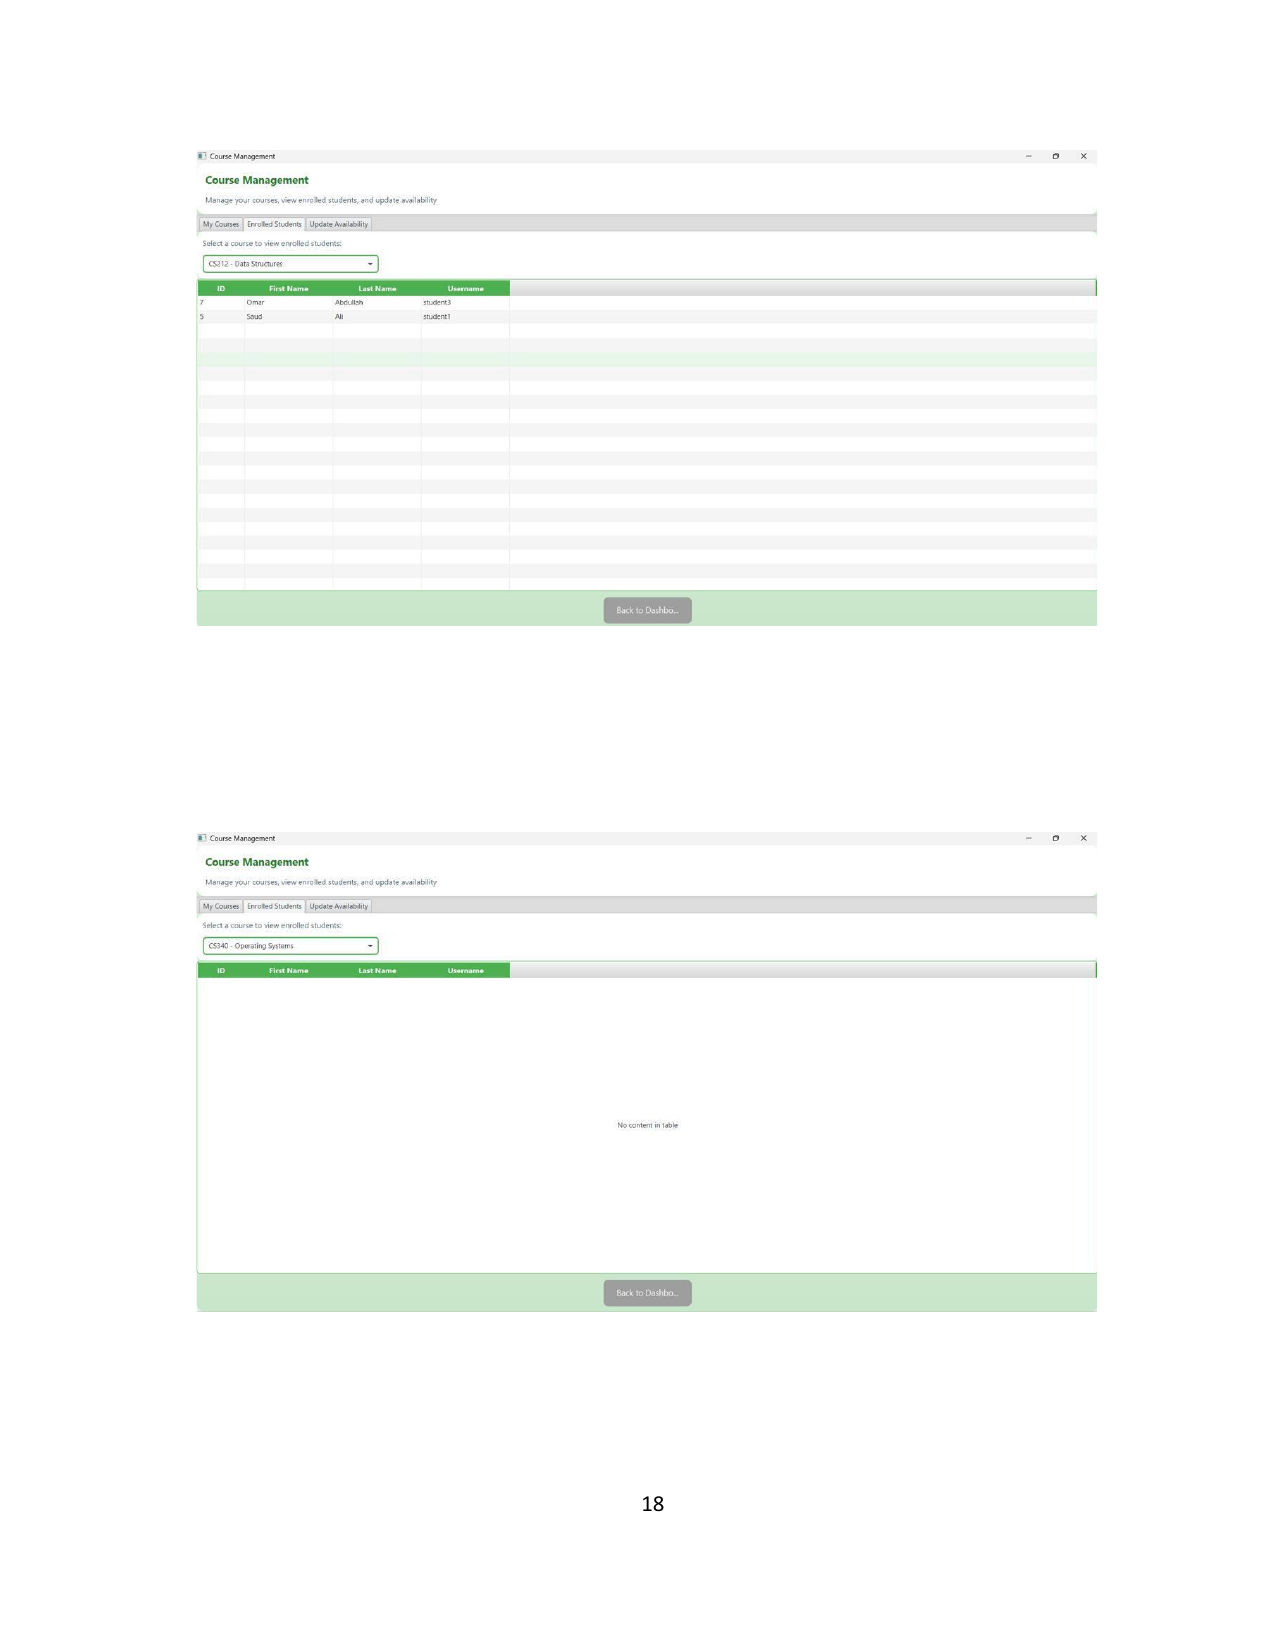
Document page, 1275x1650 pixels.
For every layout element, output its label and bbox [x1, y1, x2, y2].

picture [196, 832, 1098, 1312]
picture [196, 150, 1098, 626]
